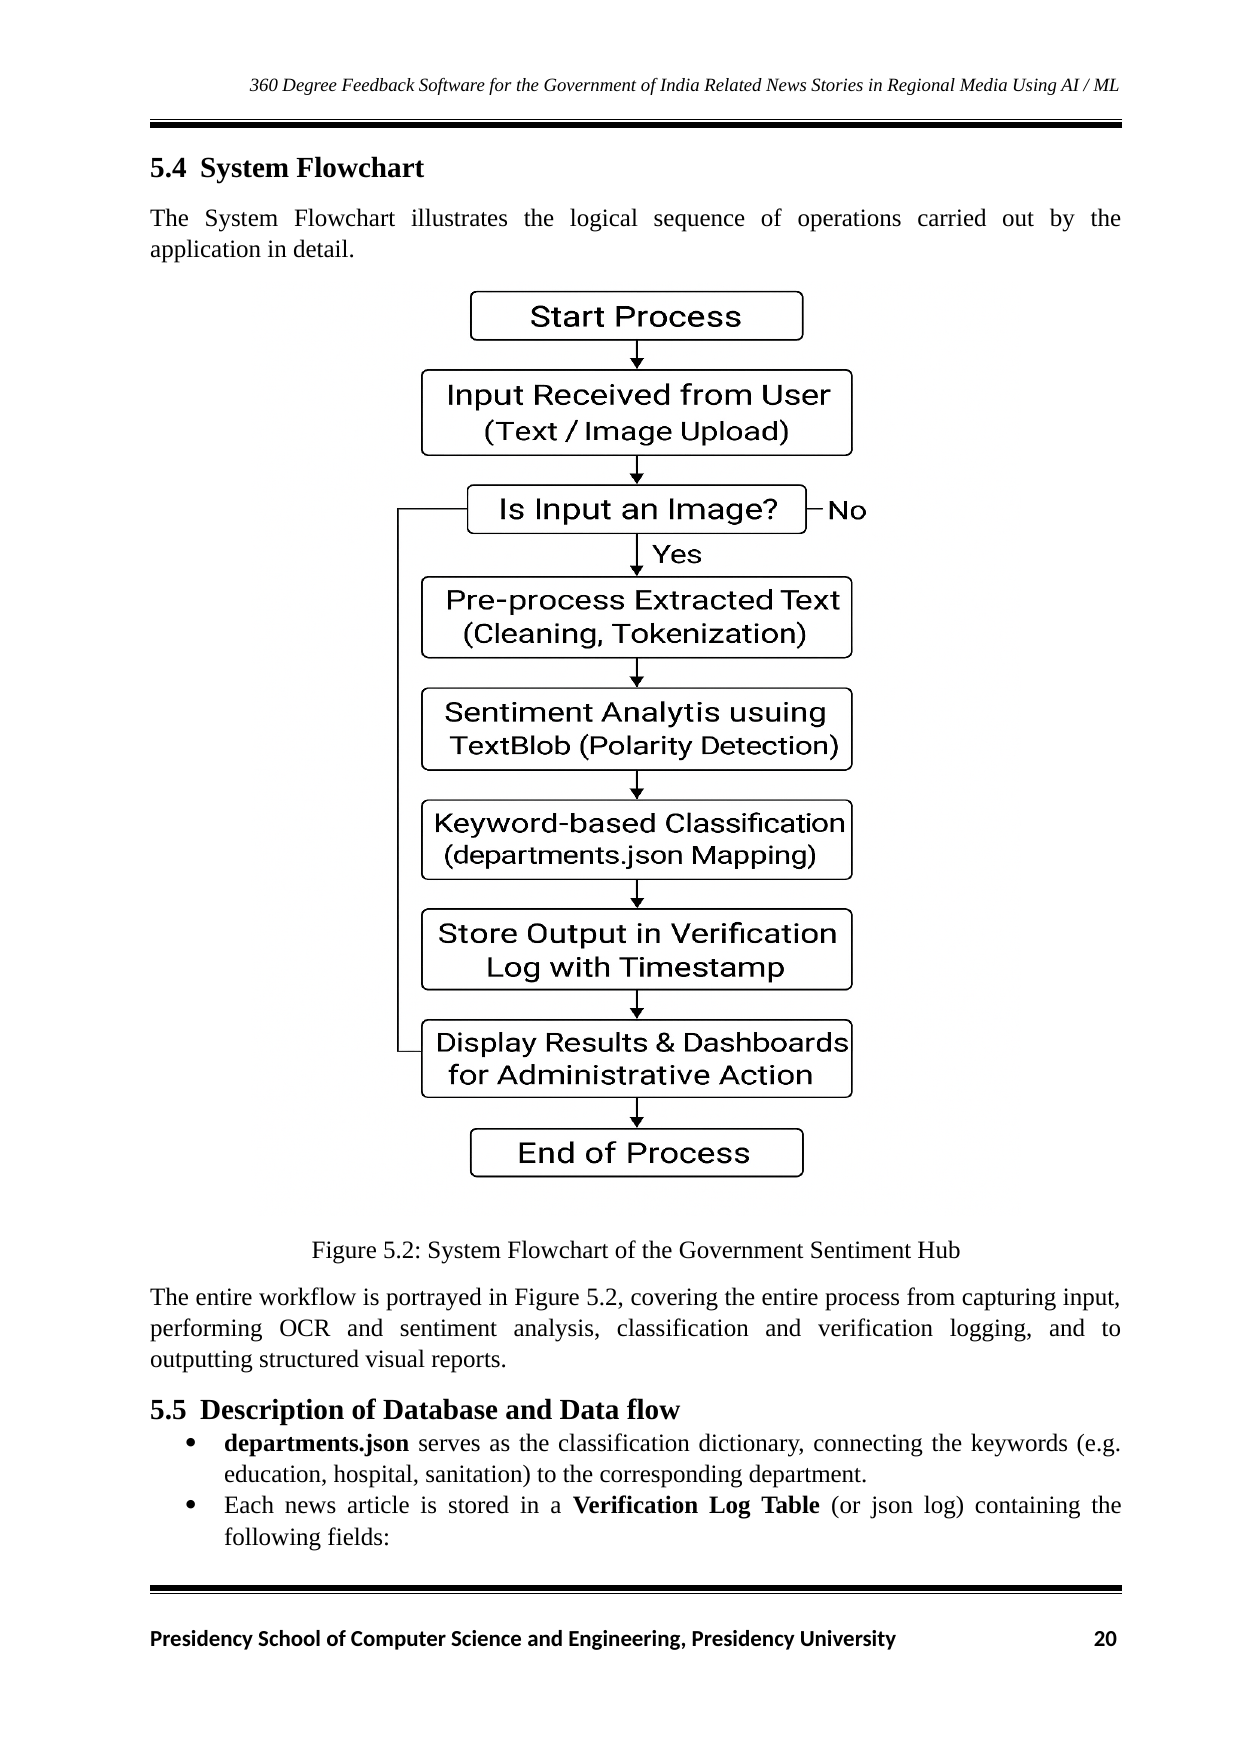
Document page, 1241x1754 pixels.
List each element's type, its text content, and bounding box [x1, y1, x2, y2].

text The entire workflow is portrayed in Figure 5.2, covering the entire process from capturing input, performing OCR and sentiment analysis, classification and verification logging, and to outputting structured visual reports. [150, 1282, 1122, 1373]
list Description of Database and Data flow [150, 1392, 1122, 1426]
list System Flowchart [150, 150, 1122, 183]
text Figure 5.2: System Flowchart of the Government Sentiment Hub [150, 1235, 1122, 1263]
text The System Flowchart illustrates the logical sequence of operations carried out by the application in detail. [150, 203, 1122, 263]
list Each news article is stored in a Verification Log Table (or json log) containing the following fields: [186, 1491, 1122, 1550]
list departments.json serves as the classification dictionary, connecting the keywords (e.g. education, hospital, sanitation) to the corresponding department. [186, 1428, 1122, 1488]
picture [251, 281, 1022, 1216]
